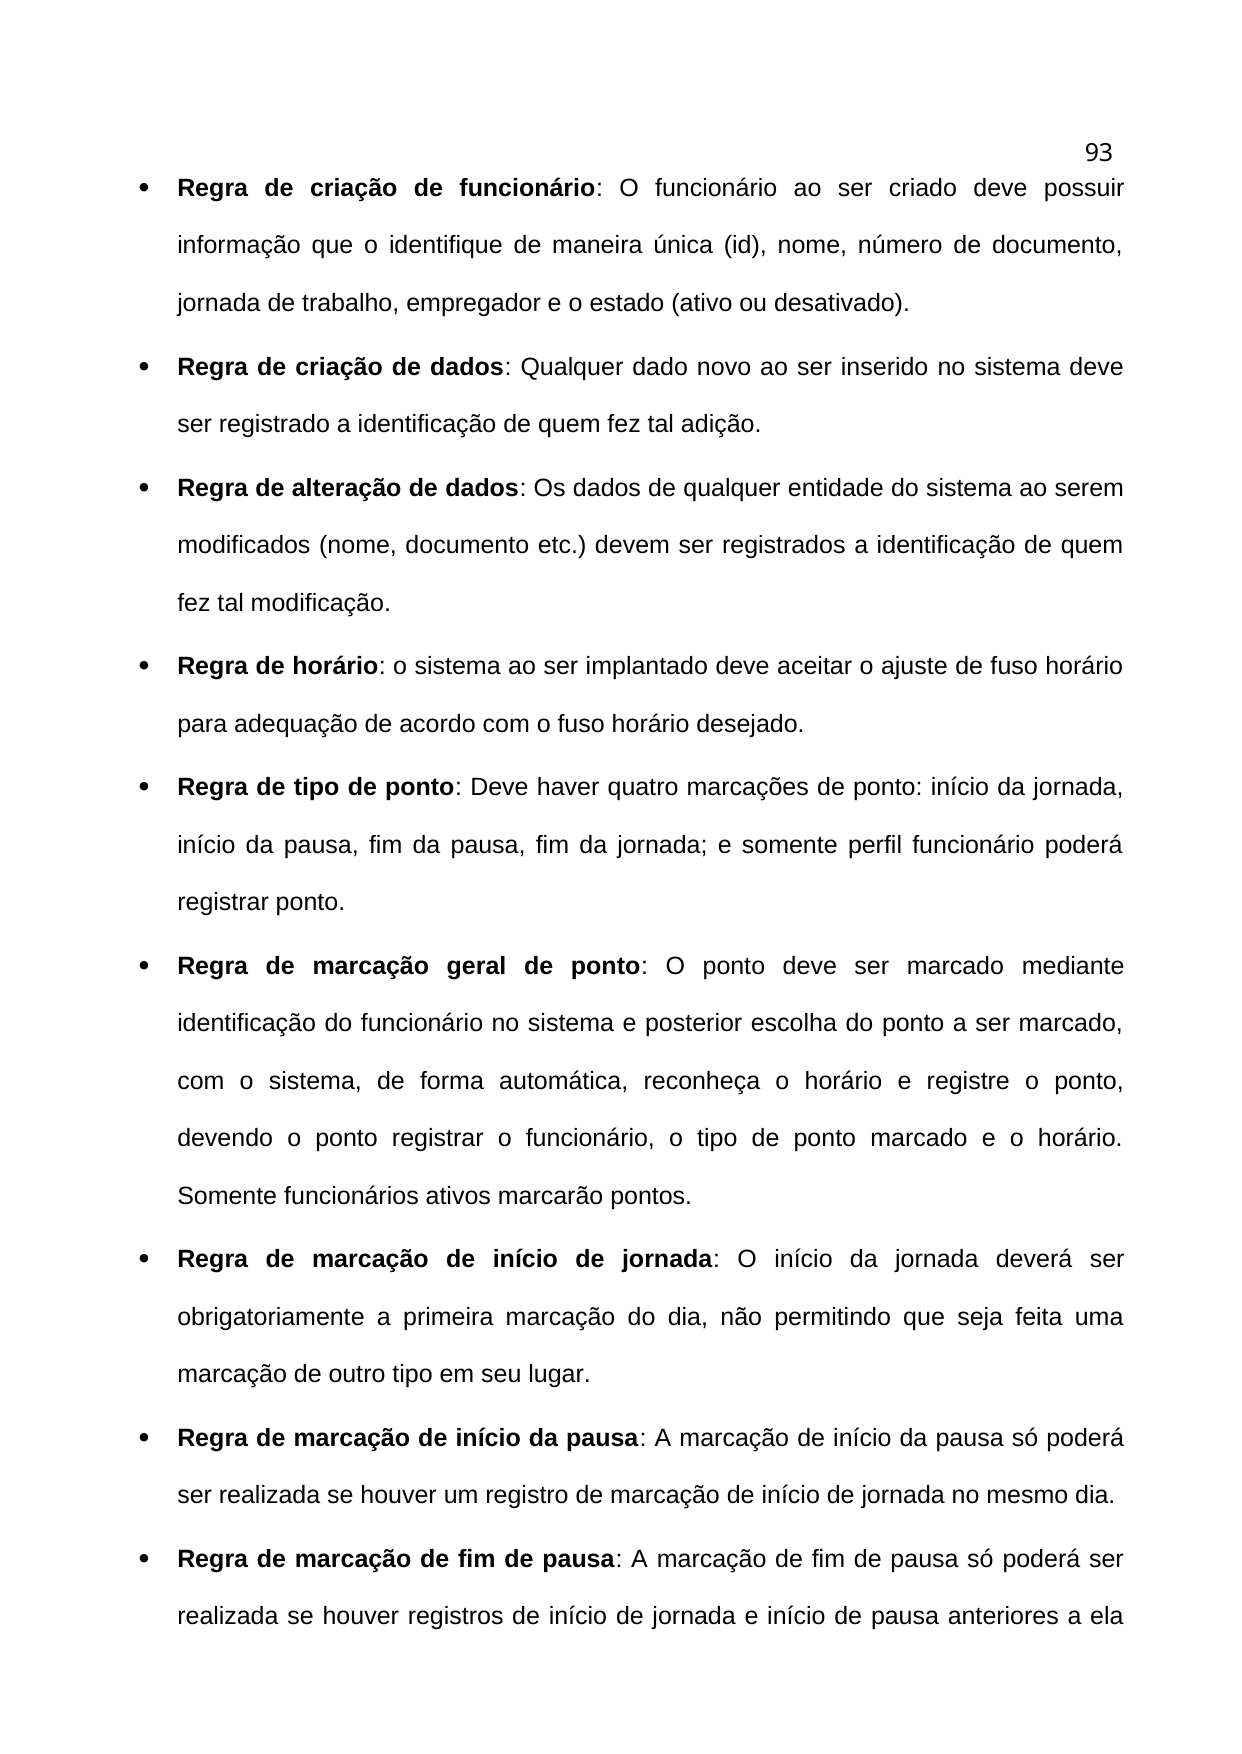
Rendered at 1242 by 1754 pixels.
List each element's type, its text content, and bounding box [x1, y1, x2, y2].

list Regra de marcação de início da pausa: A marcação de início da pausa só poderá ser realizada se houver um registro de marcação de início de jornada no mesmo dia. [139, 1423, 1125, 1509]
list Regra de criação de funcionário: O funcionário ao ser criado deve possuir informação que o identifique de maneira única (id), nome, número de documento, jornada de trabalho, empregador e o estado (ativo ou desativado). [139, 173, 1125, 317]
list Regra de marcação de início de jornada: O início da jornada deverá ser obrigatoriamente a primeira marcação do dia, não permitindo que seja feita uma marcação de outro tipo em seu lugar. [139, 1244, 1125, 1388]
list Regra de criação de dados: Qualquer dado novo ao ser inserido no sistema deve ser registrado a identificação de quem fez tal adição. [139, 351, 1125, 438]
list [139, 1544, 1125, 1630]
list Regra de horário: o sistema ao ser implantado deve aceitar o ajuste de fuso horário para adequação de acordo com o fuso horário desejado. [139, 651, 1125, 737]
list Regra de marcação geral de ponto: O ponto deve ser marcado mediante identificação do funcionário no sistema e posterior escolha do ponto a ser marcado, com o sistema, de forma automática, reconheça o horário e registre o ponto, devendo o ponto registrar o funcionário, o tipo de ponto marcado e o horário. Somente funcionários ativos marcarão pontos. [139, 951, 1125, 1209]
list Regra de tipo de ponto: Deve haver quatro marcações de ponto: início da jornada, início da pausa, fim da pausa, fim da jornada; e somente perfil funcionário poderá registrar ponto. [139, 772, 1125, 916]
list Regra de alteração de dados: Os dados de qualquer entidade do sistema ao serem modificados (nome, documento etc.) devem ser registrados a identificação de quem fez tal modificação. [139, 472, 1125, 616]
